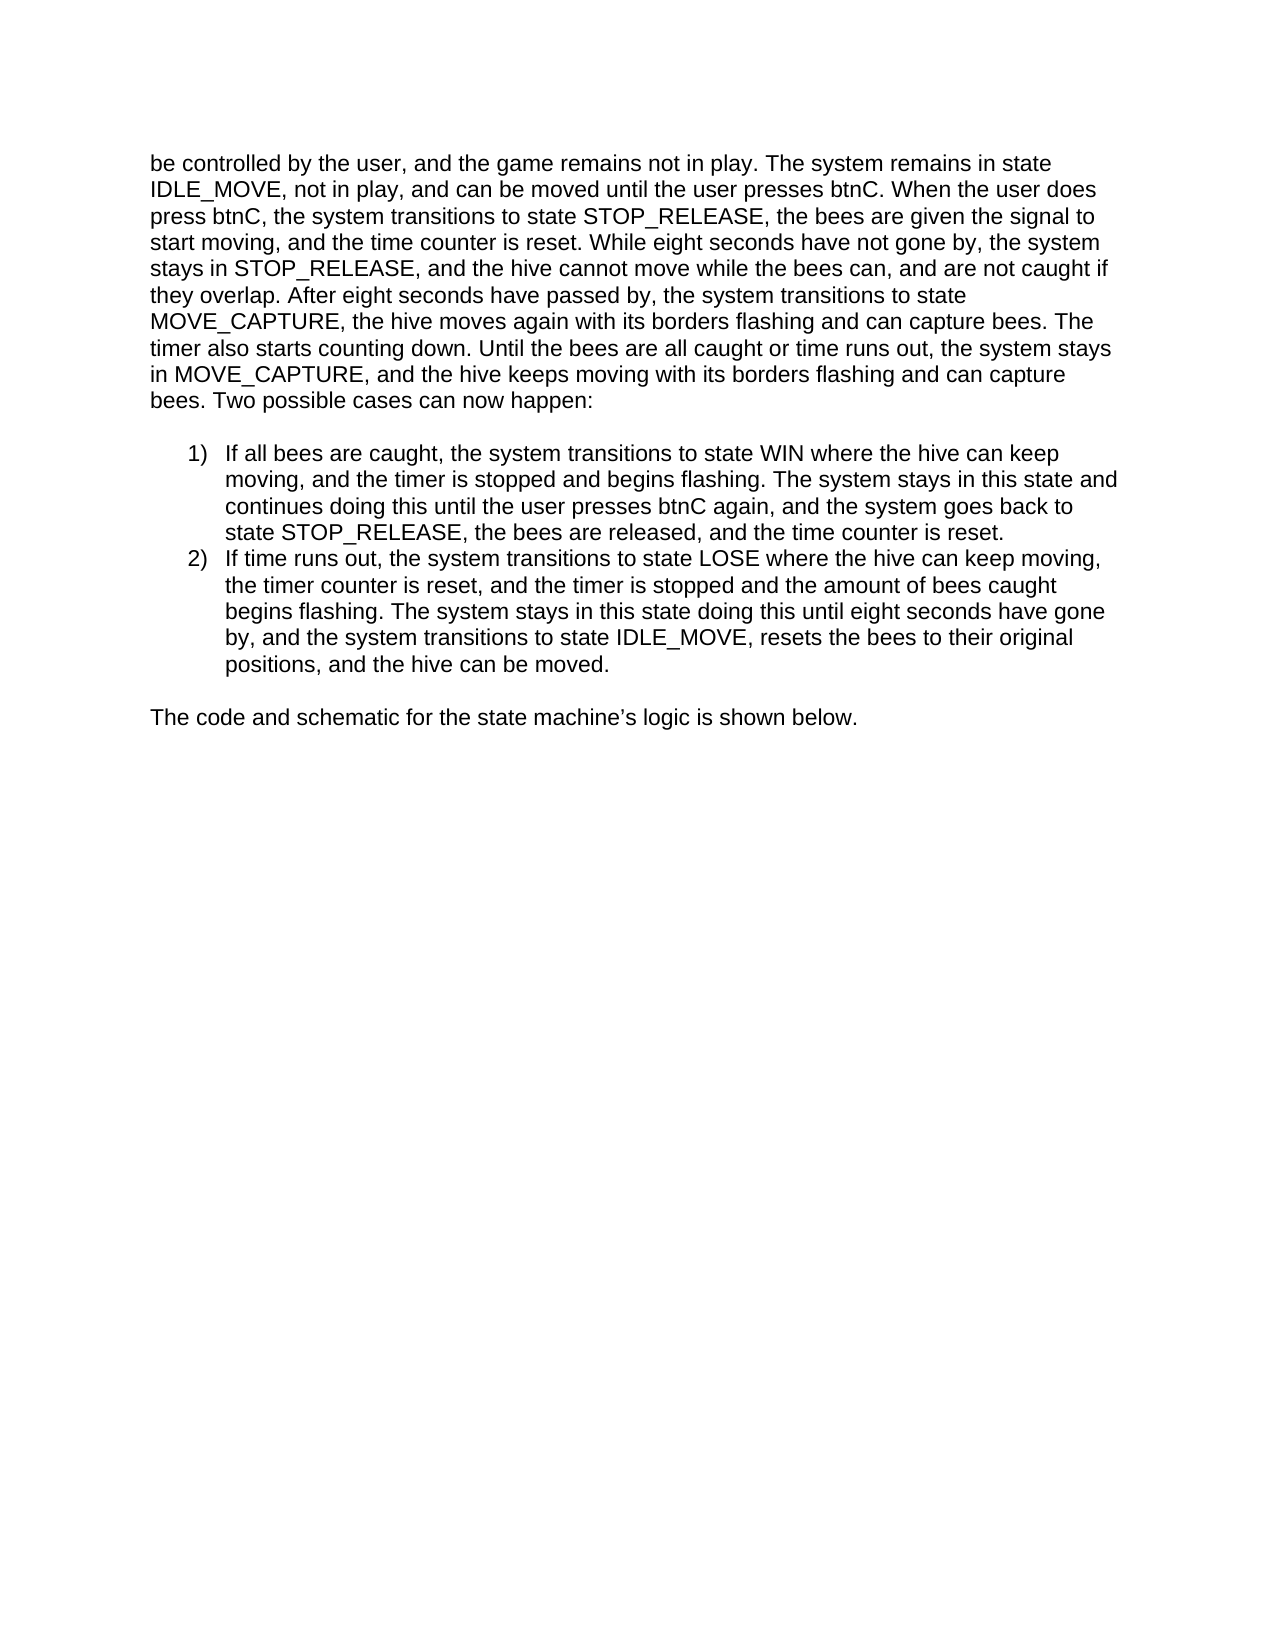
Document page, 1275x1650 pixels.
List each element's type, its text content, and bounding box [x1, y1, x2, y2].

list If all bees are caught, the system transitions to state WIN where the hive can keep moving, and the timer is stopped and begins flashing. The system stays in this state and continues doing this until the user presses btnC again, and the system goes back to state STOP_RELEASE, the bees are released, and the time counter is reset. [187, 440, 1125, 545]
text The code and schematic for the state machine’s logic is shown below. [150, 703, 1125, 730]
list If time runs out, the system transitions to state LOSE where the hive can keep moving, the timer counter is reset, and the timer is stopped and the amount of bees caught begins flashing. The system stays in this state doing this until eight seconds have gone by, and the system transitions to state IDLE_MOVE, resets the bees to their original positions, and the hive can be moved. [187, 545, 1125, 677]
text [150, 150, 1125, 413]
